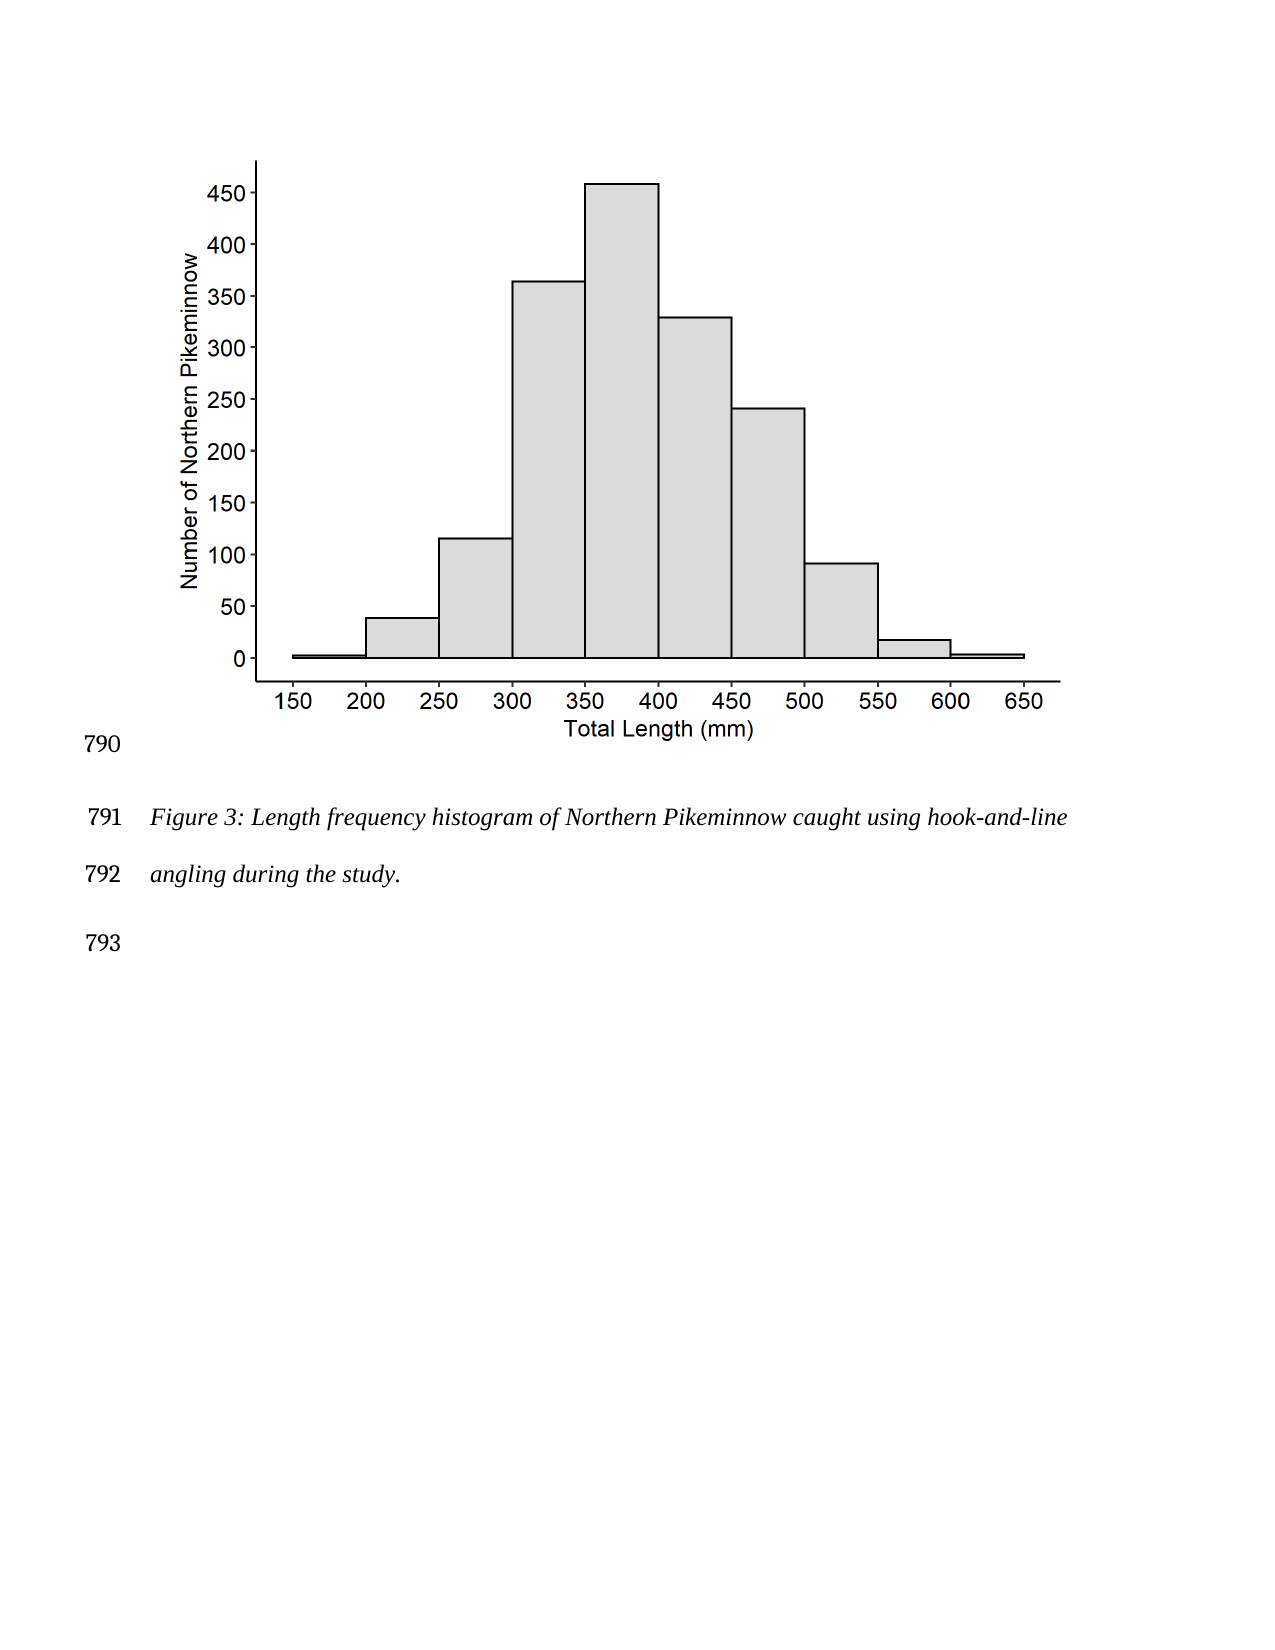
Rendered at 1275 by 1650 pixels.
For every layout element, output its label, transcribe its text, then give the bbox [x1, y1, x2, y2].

text Figure 3: Length frequency histogram of Northern Pikeminnow caught using hook-and-line angling during the study. [150, 802, 1125, 888]
picture [168, 150, 1072, 752]
